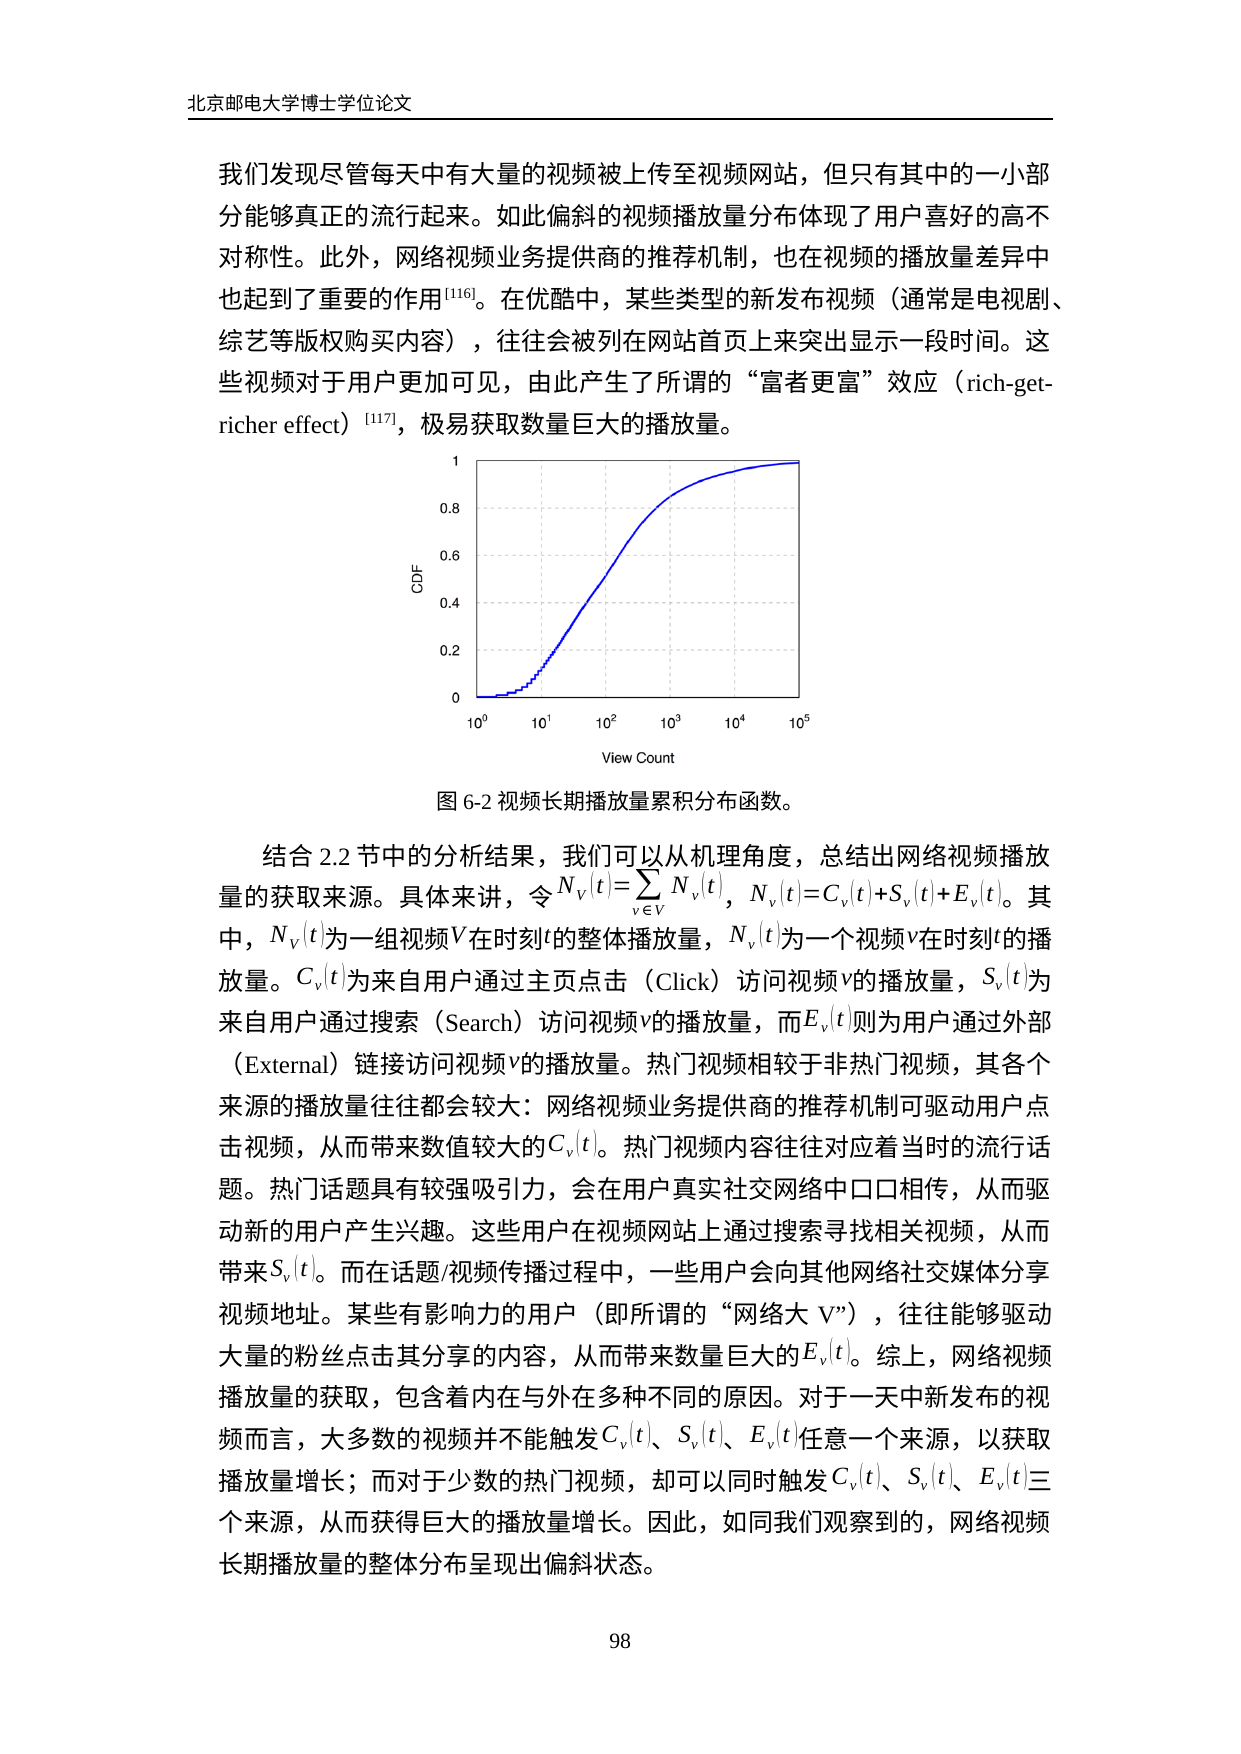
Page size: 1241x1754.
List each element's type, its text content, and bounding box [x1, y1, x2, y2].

text 图6-2 视频长期播放量累积分布函数。 [187, 784, 1053, 816]
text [219, 150, 1053, 442]
picture [406, 441, 835, 785]
text 结合2.2节中的分析结果，我们可以从机理角度，总结出网络视频播放量的获取来源。具体来讲，令，。其中，为一组视频在时刻的整体播放量，为一个视频在时刻的播放量。为来自用户通过主页点击（Click）访问视频的播放量，为来自用户通过搜索（Search）访问视频的播放量，而则为用户通过外部（External）链接访问视频的播放量。热门视频相较于非热门视频，其各个来源的播放量往往都会较大：网络视频业务提供商的推荐机制可驱动用户点击视频，从而带来数值较大的。热门视频内容往往对应着当时的流行话题。热门话题具有较强吸引力，会在用户真实社交网络中口口相传，从而驱动新的用户产生兴趣。这些用户在视频网站上通过搜索寻找相关视频，从而带来。而在话题/视频传播过程中，一些用户会向其他网络社交媒体分享视频地址。某些有影响力的用户（即所谓的“网络大V”），往往能够驱动大量的粉丝点击其分享的内容，从而带来数量巨大的。综上，网络视频播放量的获取，包含着内在与外在多种不同的原因。对于一天中新发布的视频而言，大多数的视频并不能触发、、任意一个来源，以获取播放量增长；而对于少数的热门视频，却可以同时触发、、三个来源，从而获得巨大的播放量增长。因此，如同我们观察到的，网络视频长期播放量的整体分布呈现出偏斜状态。 [219, 832, 1053, 1582]
